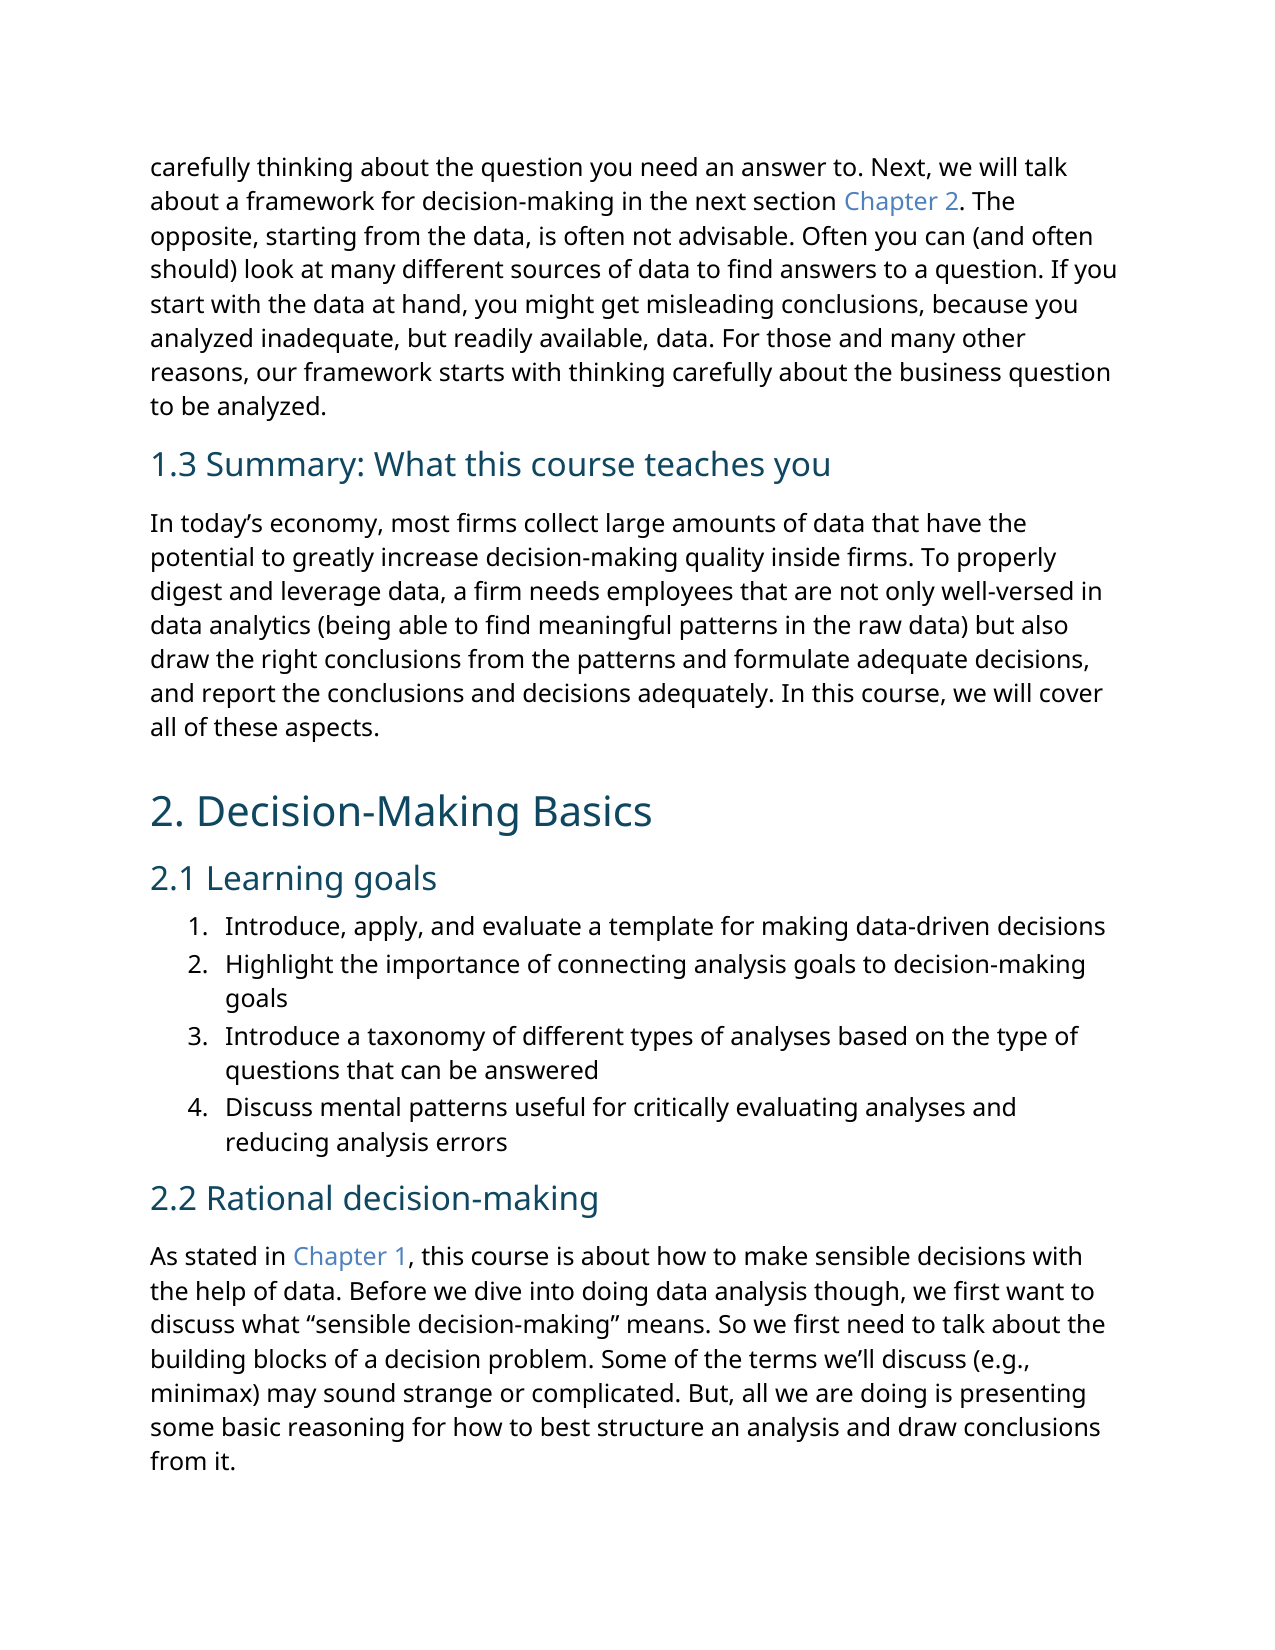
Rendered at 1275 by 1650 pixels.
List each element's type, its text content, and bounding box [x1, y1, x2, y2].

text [150, 150, 1125, 422]
text As stated in Chapter 1, this course is about how to make sensible decisions with the help of data. Before we dive into doing data analysis though, we first want to discuss what “sensible decision-making” means. So we first need to talk about the building blocks of a decision problem. Some of the terms we’ll discuss (e.g., minimax) may sound strange or complicated. But, all we are doing is presenting some basic reasoning for how to best structure an analysis and draw conclusions from it. [150, 1239, 1125, 1477]
list Highlight the importance of connecting analysis goals to decision-making goals [187, 946, 1125, 1014]
list Introduce a taxonomy of different types of analyses based on the type of questions that can be answered [187, 1018, 1125, 1086]
subtitle 2.2 Rational decision-making [150, 1175, 1125, 1220]
subtitle 1.3 Summary: What this course teaches you [150, 441, 1125, 487]
subtitle 2. Decision-Making Basics [150, 781, 1125, 838]
text In today’s economy, most firms collect large amounts of data that have the potential to greatly increase decision-making quality inside firms. To properly digest and leverage data, a firm needs employees that are not only well-versed in data analytics (being able to find meaningful patterns in the raw data) but also draw the right conclusions from the patterns and formulate adequate decisions, and report the conclusions and decisions adequately. In this course, we will cover all of these aspects. [150, 505, 1125, 744]
subtitle 2.1 Learning goals [150, 855, 1125, 900]
list Discuss mental patterns useful for critically evaluating analyses and reducing analysis errors [187, 1090, 1125, 1158]
list Introduce, apply, and evaluate a template for making data-driven decisions [187, 908, 1125, 943]
